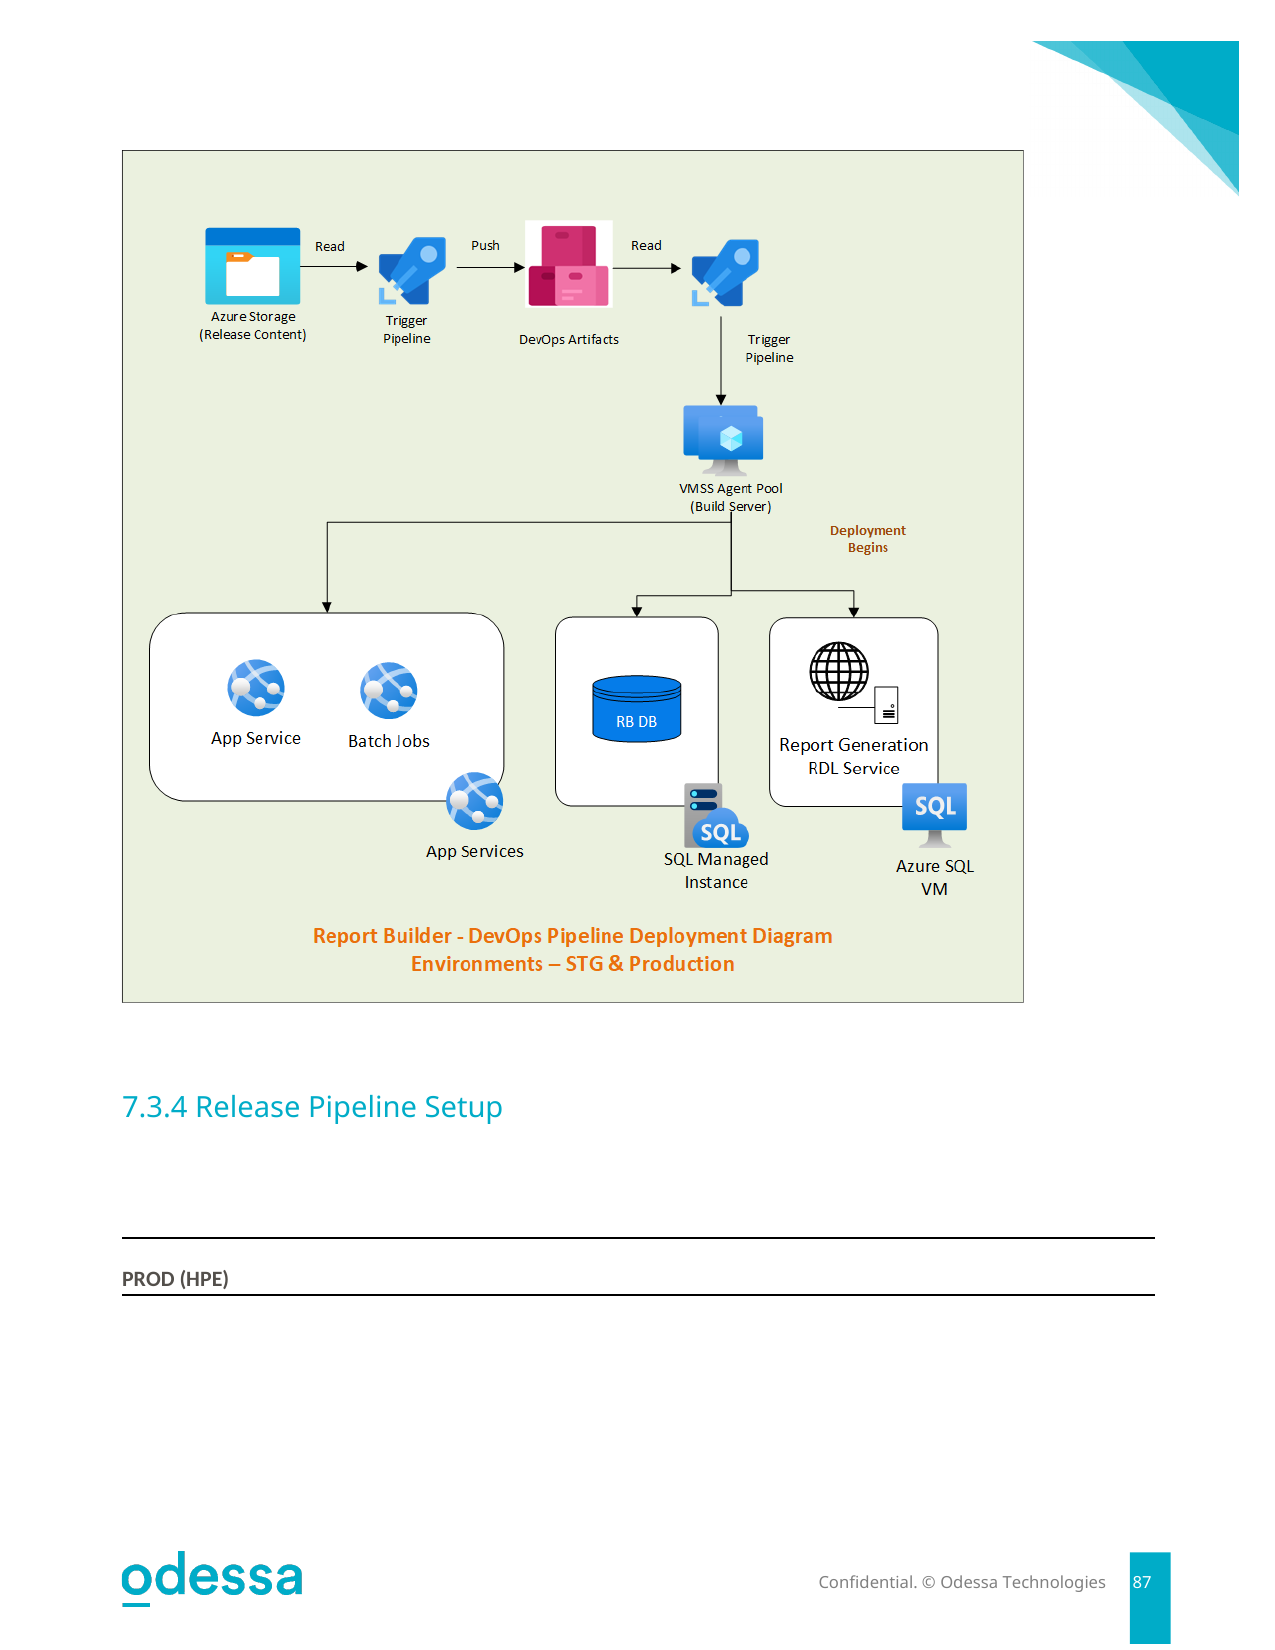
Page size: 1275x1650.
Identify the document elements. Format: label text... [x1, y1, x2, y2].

picture [121, 1551, 302, 1607]
picture [121, 150, 1024, 1003]
picture [1029, 41, 1239, 197]
subtitle 7.3.4 Release Pipeline Setup [122, 1086, 1155, 1126]
text PROD (HPE) [122, 1266, 1155, 1294]
